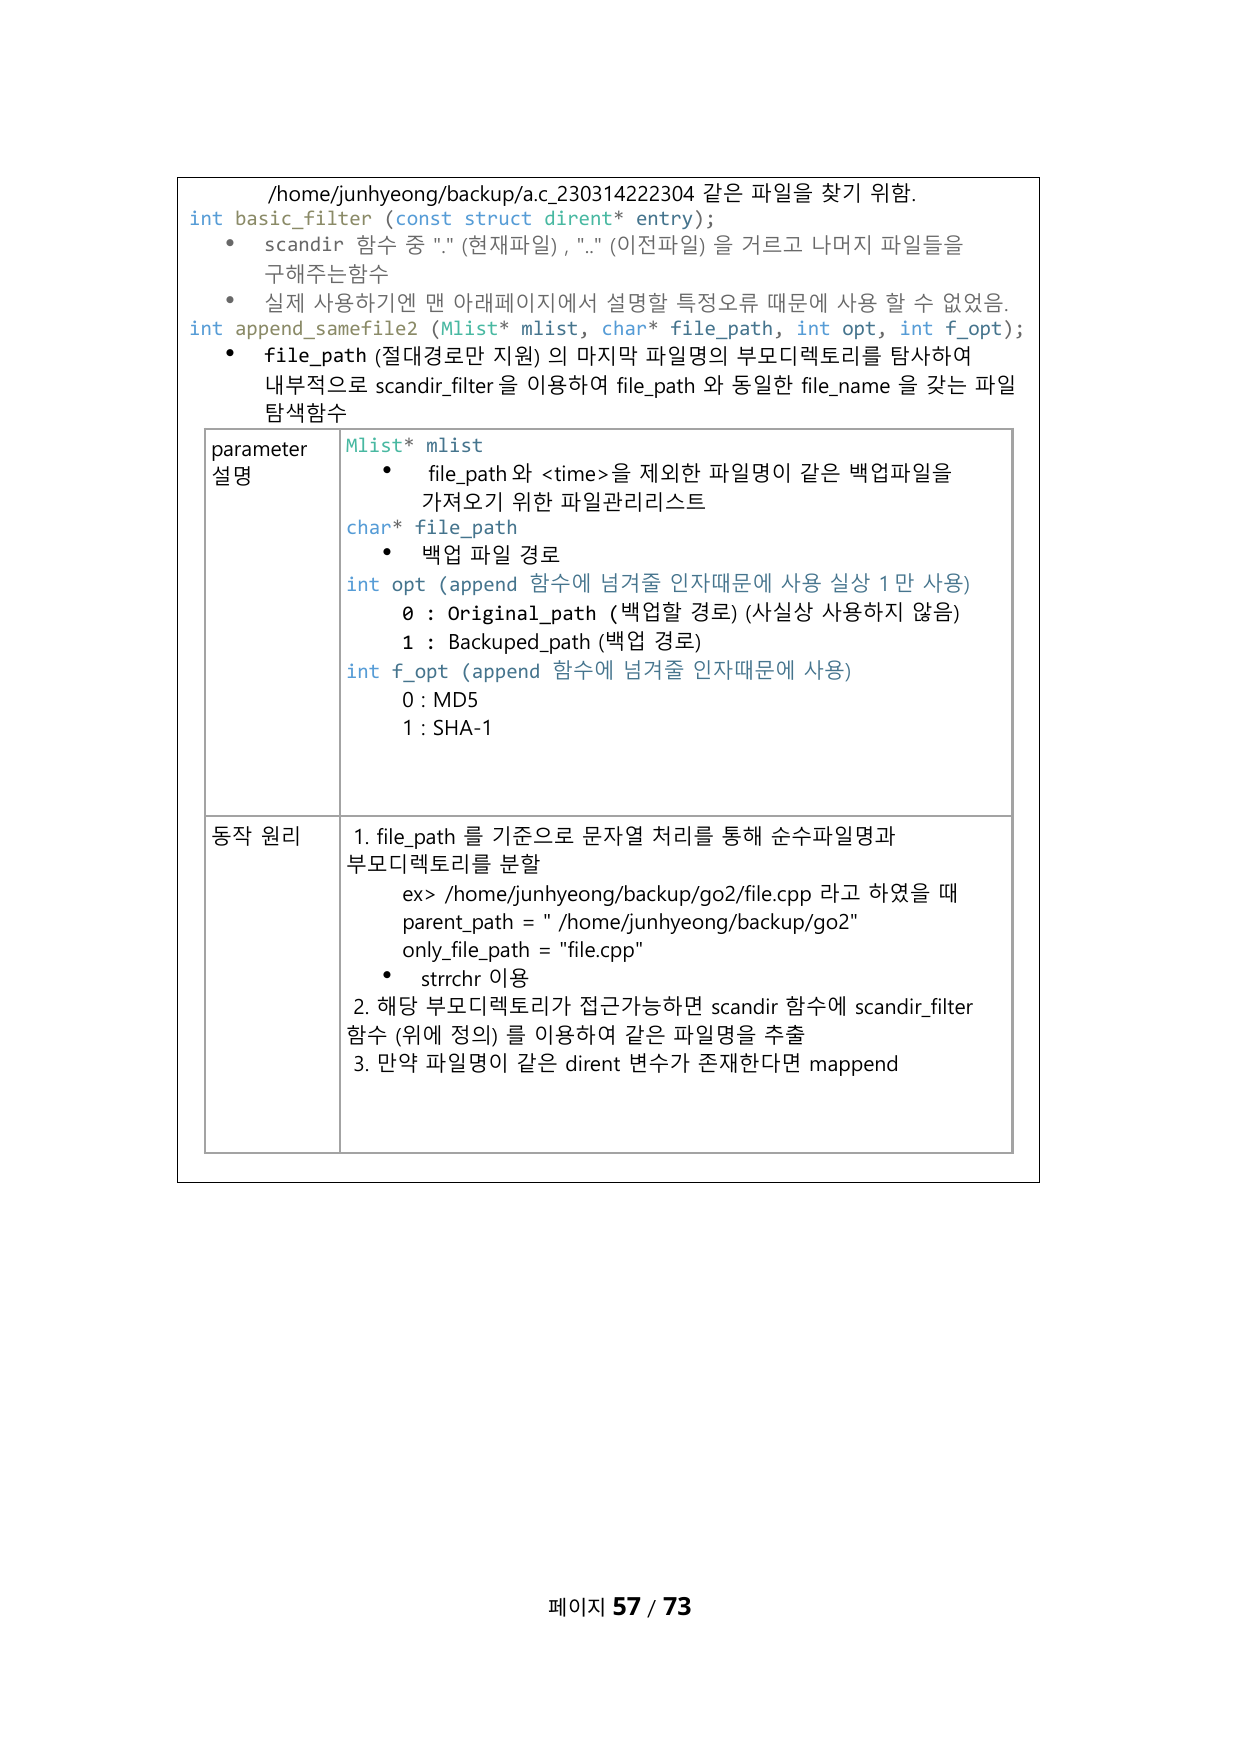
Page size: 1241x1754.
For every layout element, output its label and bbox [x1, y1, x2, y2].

table_header [178, 178, 1039, 1182]
